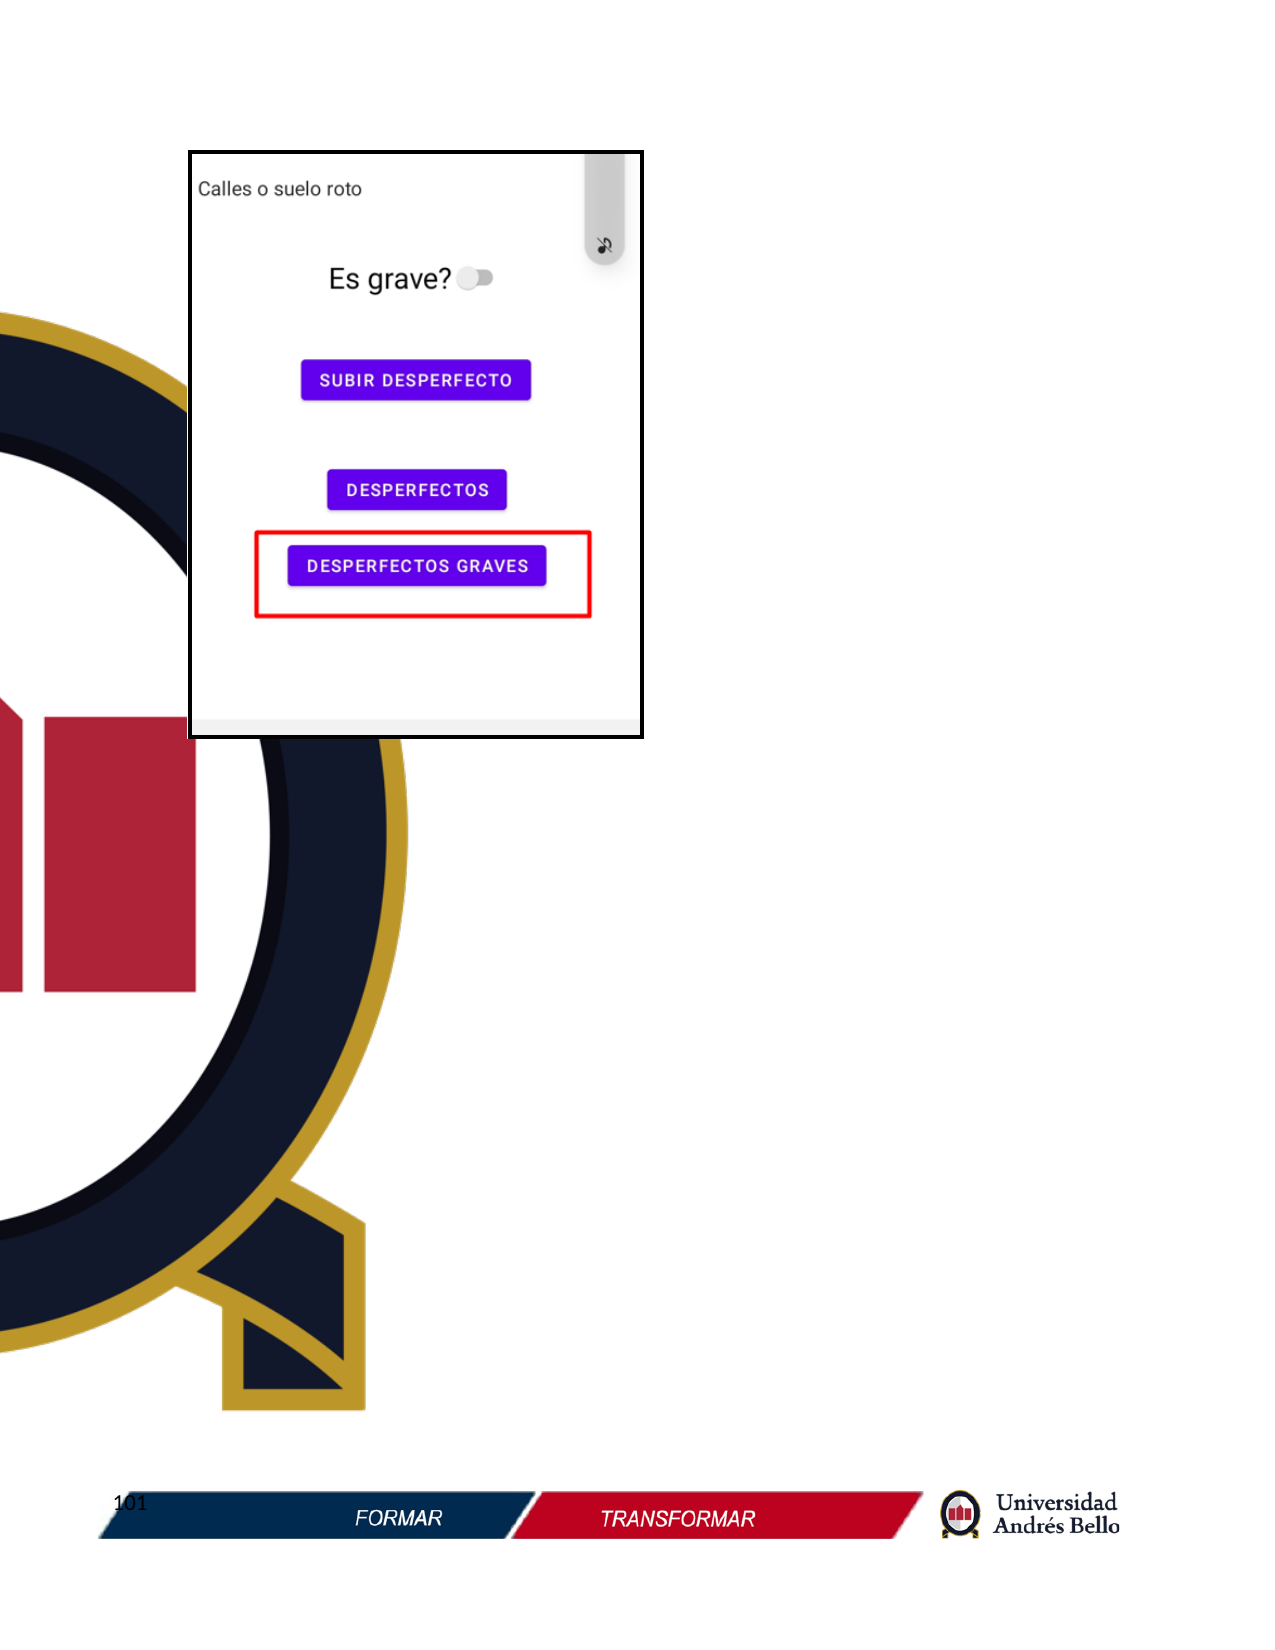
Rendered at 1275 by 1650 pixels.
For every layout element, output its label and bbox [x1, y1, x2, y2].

picture [192, 154, 640, 735]
picture [0, 299, 422, 1423]
picture [97, 1489, 1120, 1539]
